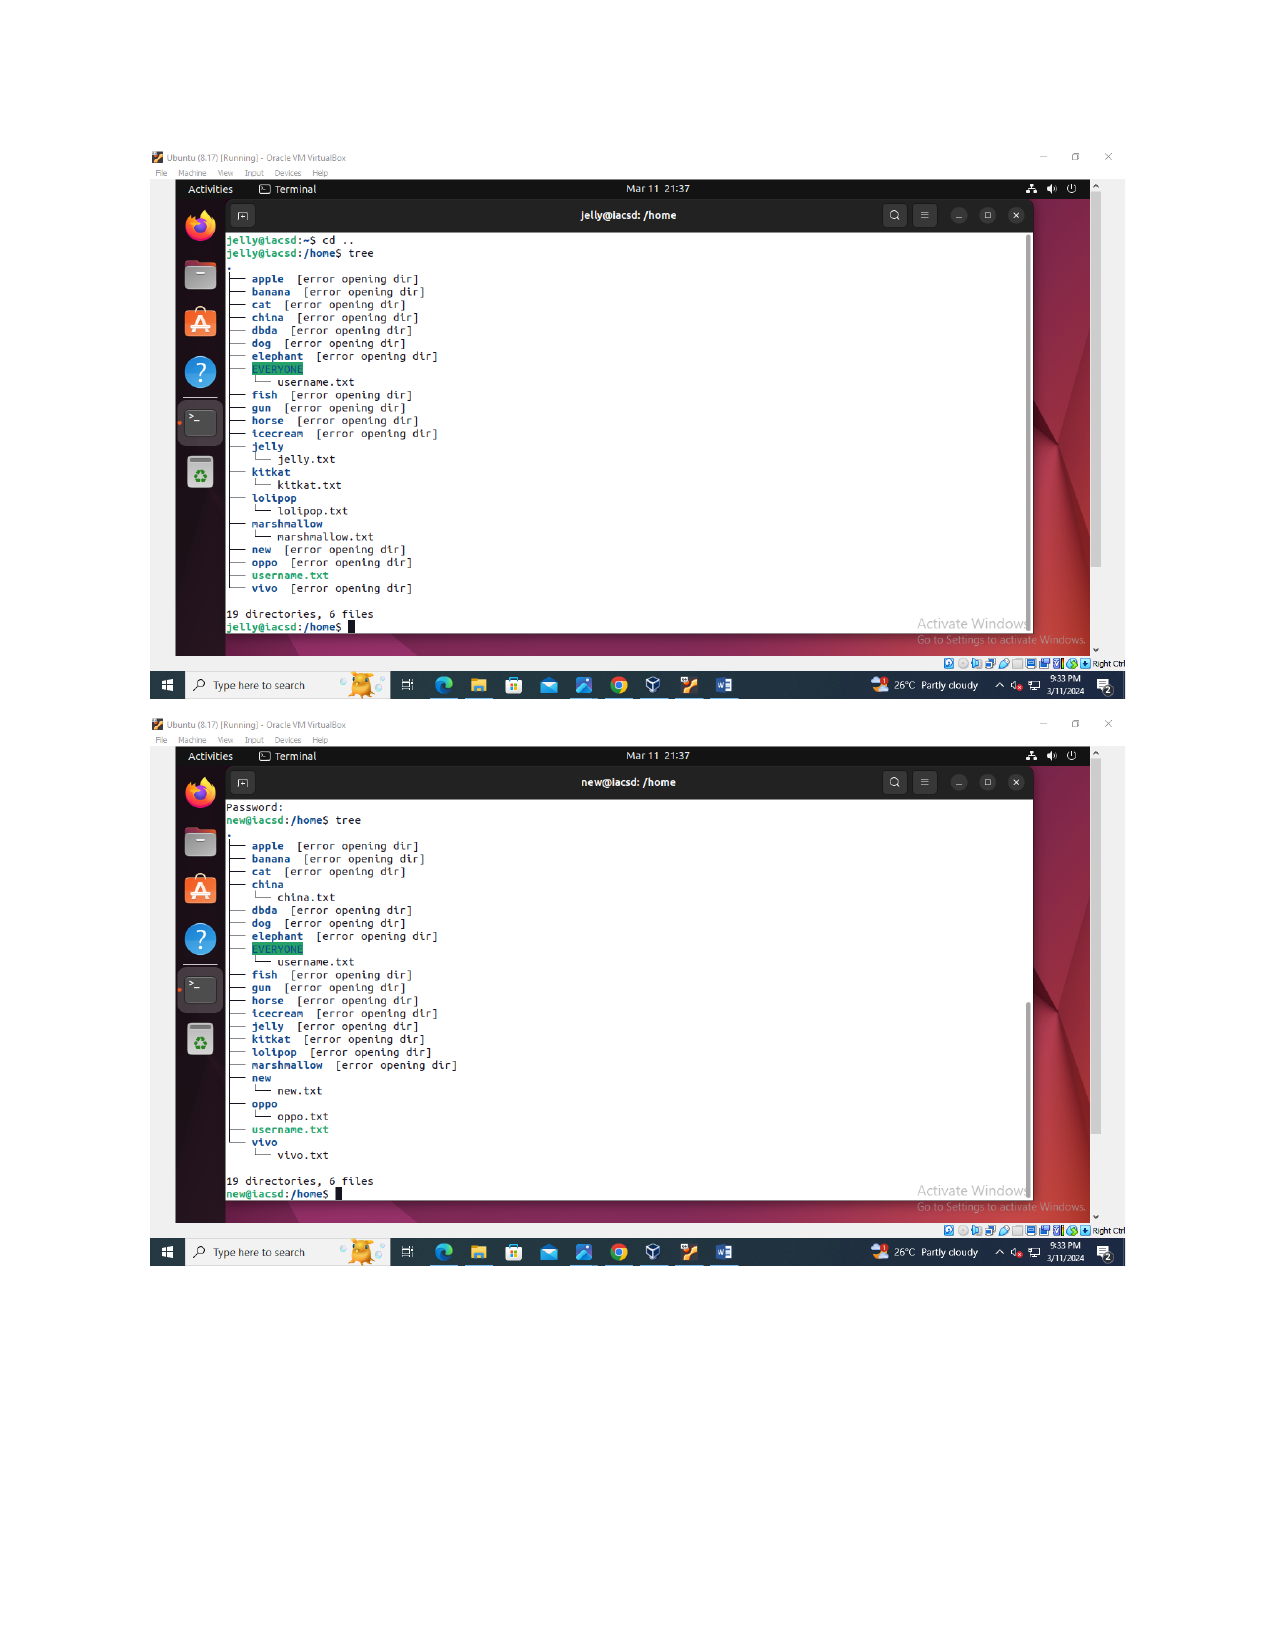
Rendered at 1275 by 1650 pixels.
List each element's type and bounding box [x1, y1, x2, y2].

picture [150, 150, 1125, 699]
picture [150, 717, 1125, 1266]
